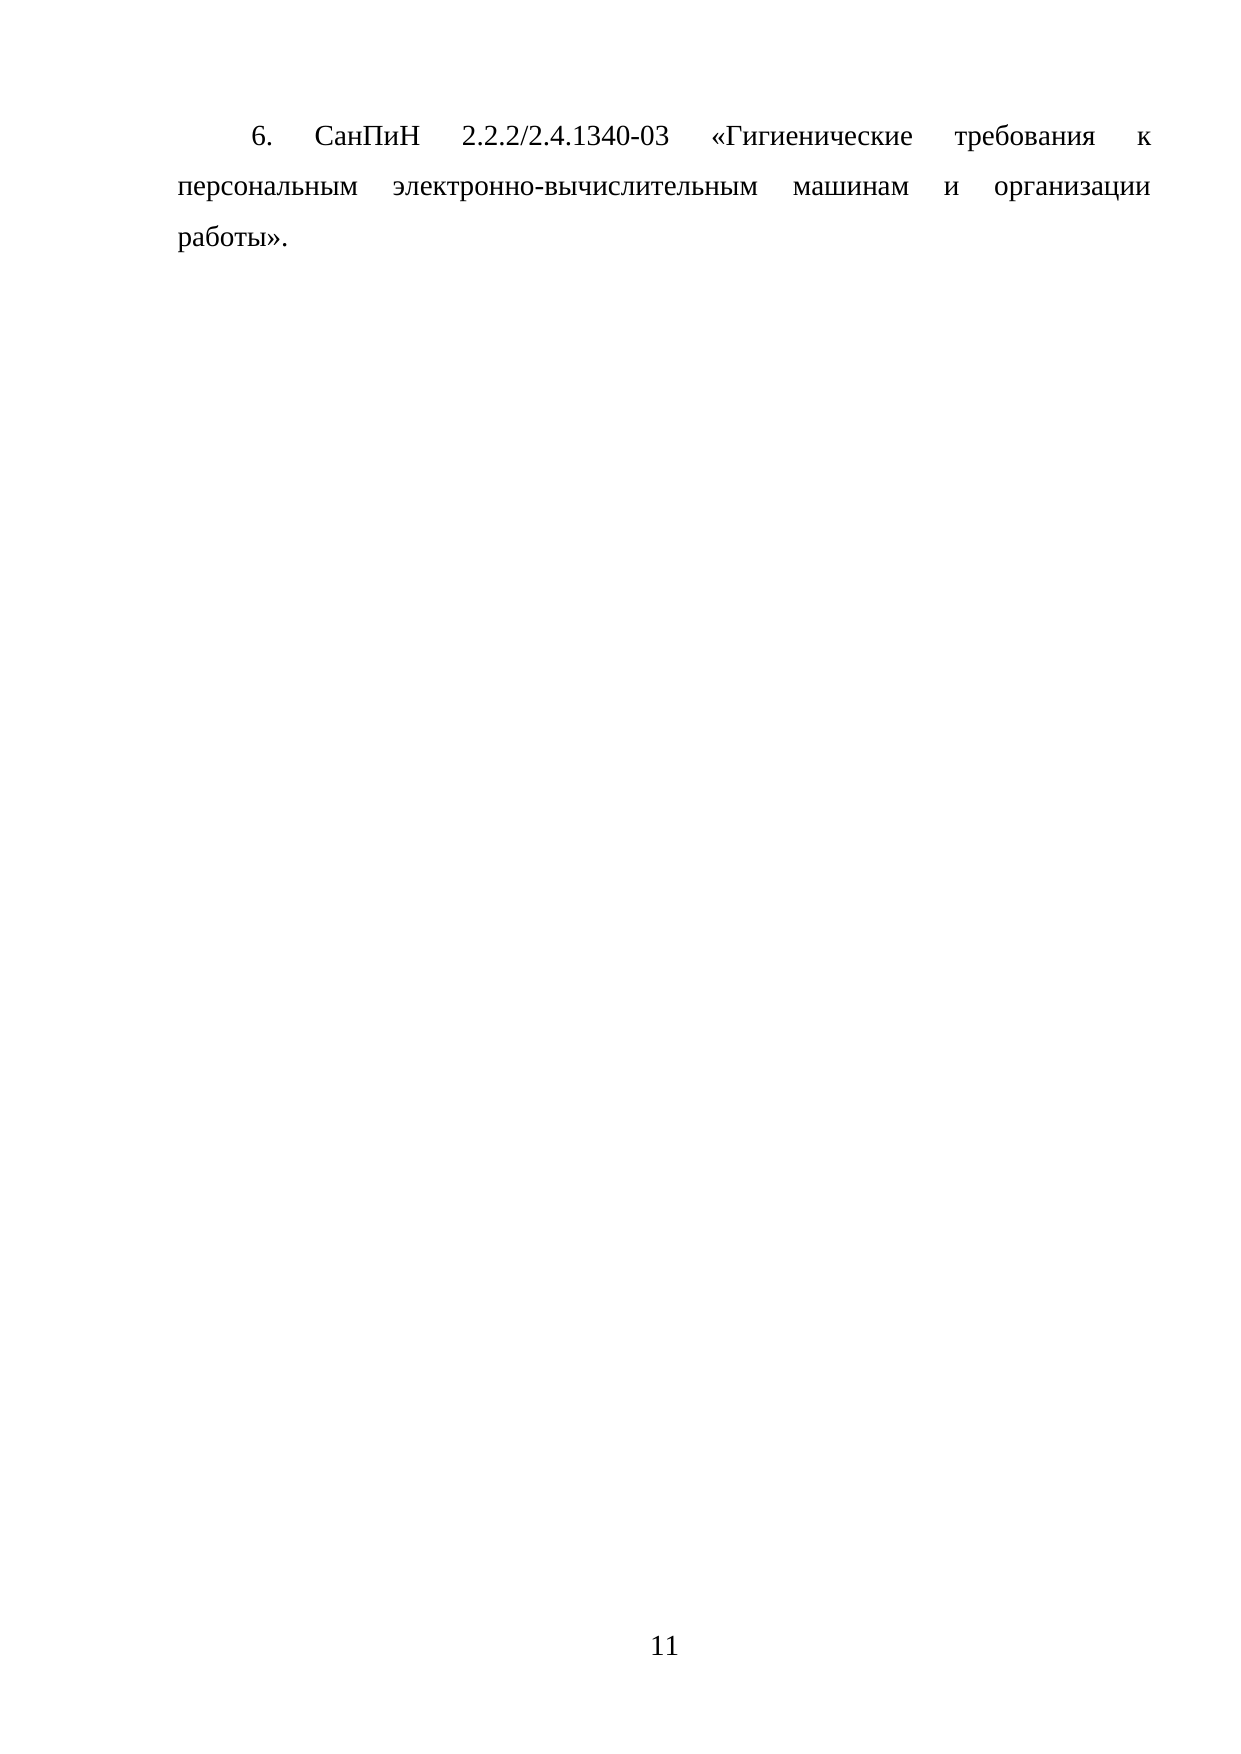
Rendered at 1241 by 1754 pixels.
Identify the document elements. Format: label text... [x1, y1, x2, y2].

text 6. СанПиН 2.2.2/2.4.1340-03 «Гигиенические требования к персональным электронно-вычислительным машинам и организации работы». [177, 118, 1152, 252]
